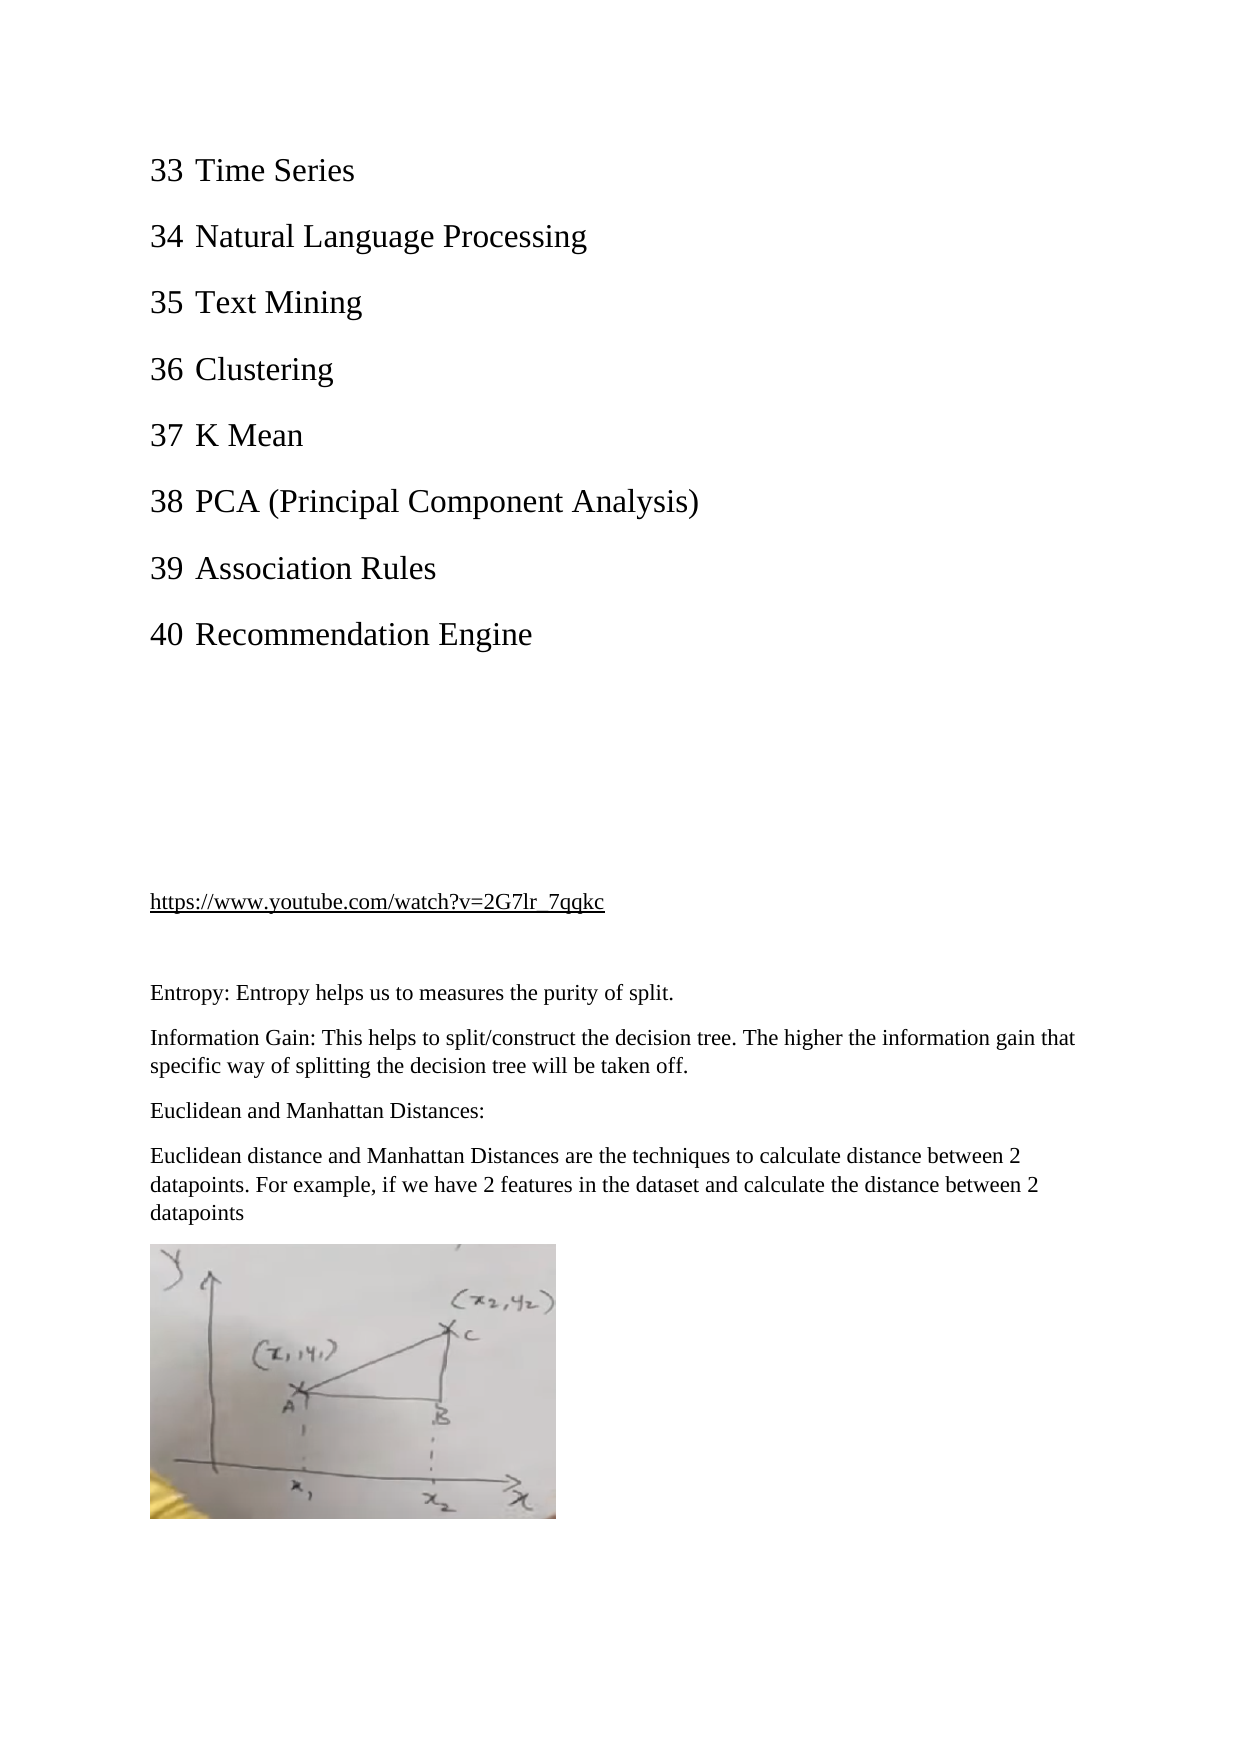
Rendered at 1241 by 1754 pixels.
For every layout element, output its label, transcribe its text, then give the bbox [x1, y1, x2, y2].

subtitle PCA (Principal Component Analysis) [150, 482, 1090, 520]
subtitle K Mean [150, 415, 1090, 454]
subtitle Association Rules [150, 548, 1090, 586]
text Information Gain: This helps to split/construct the decision tree. The higher the information gain that specific way of splitting the decision tree will be taken off. [150, 1024, 1090, 1078]
subtitle Time Series [150, 150, 1090, 188]
subtitle Text Mining [150, 283, 1090, 321]
subtitle Clustering [150, 349, 1090, 387]
subtitle Recommendation Engine [150, 614, 1090, 653]
text https://www.youtube.com/watch?v=2G7lr_7qqkc [150, 888, 1090, 915]
text Euclidean distance and Manhattan Distances are the techniques to calculate distance between 2 datapoints. For example, if we have 2 features in the dataset and calculate the distance between 2 datapoints [150, 1142, 1090, 1226]
subtitle Natural Language Processing [150, 216, 1090, 255]
picture [150, 1244, 556, 1519]
text Entropy: Entropy helps us to measures the purity of split. [150, 979, 1090, 1005]
text Euclidean and Manhattan Distances: [150, 1097, 1090, 1124]
